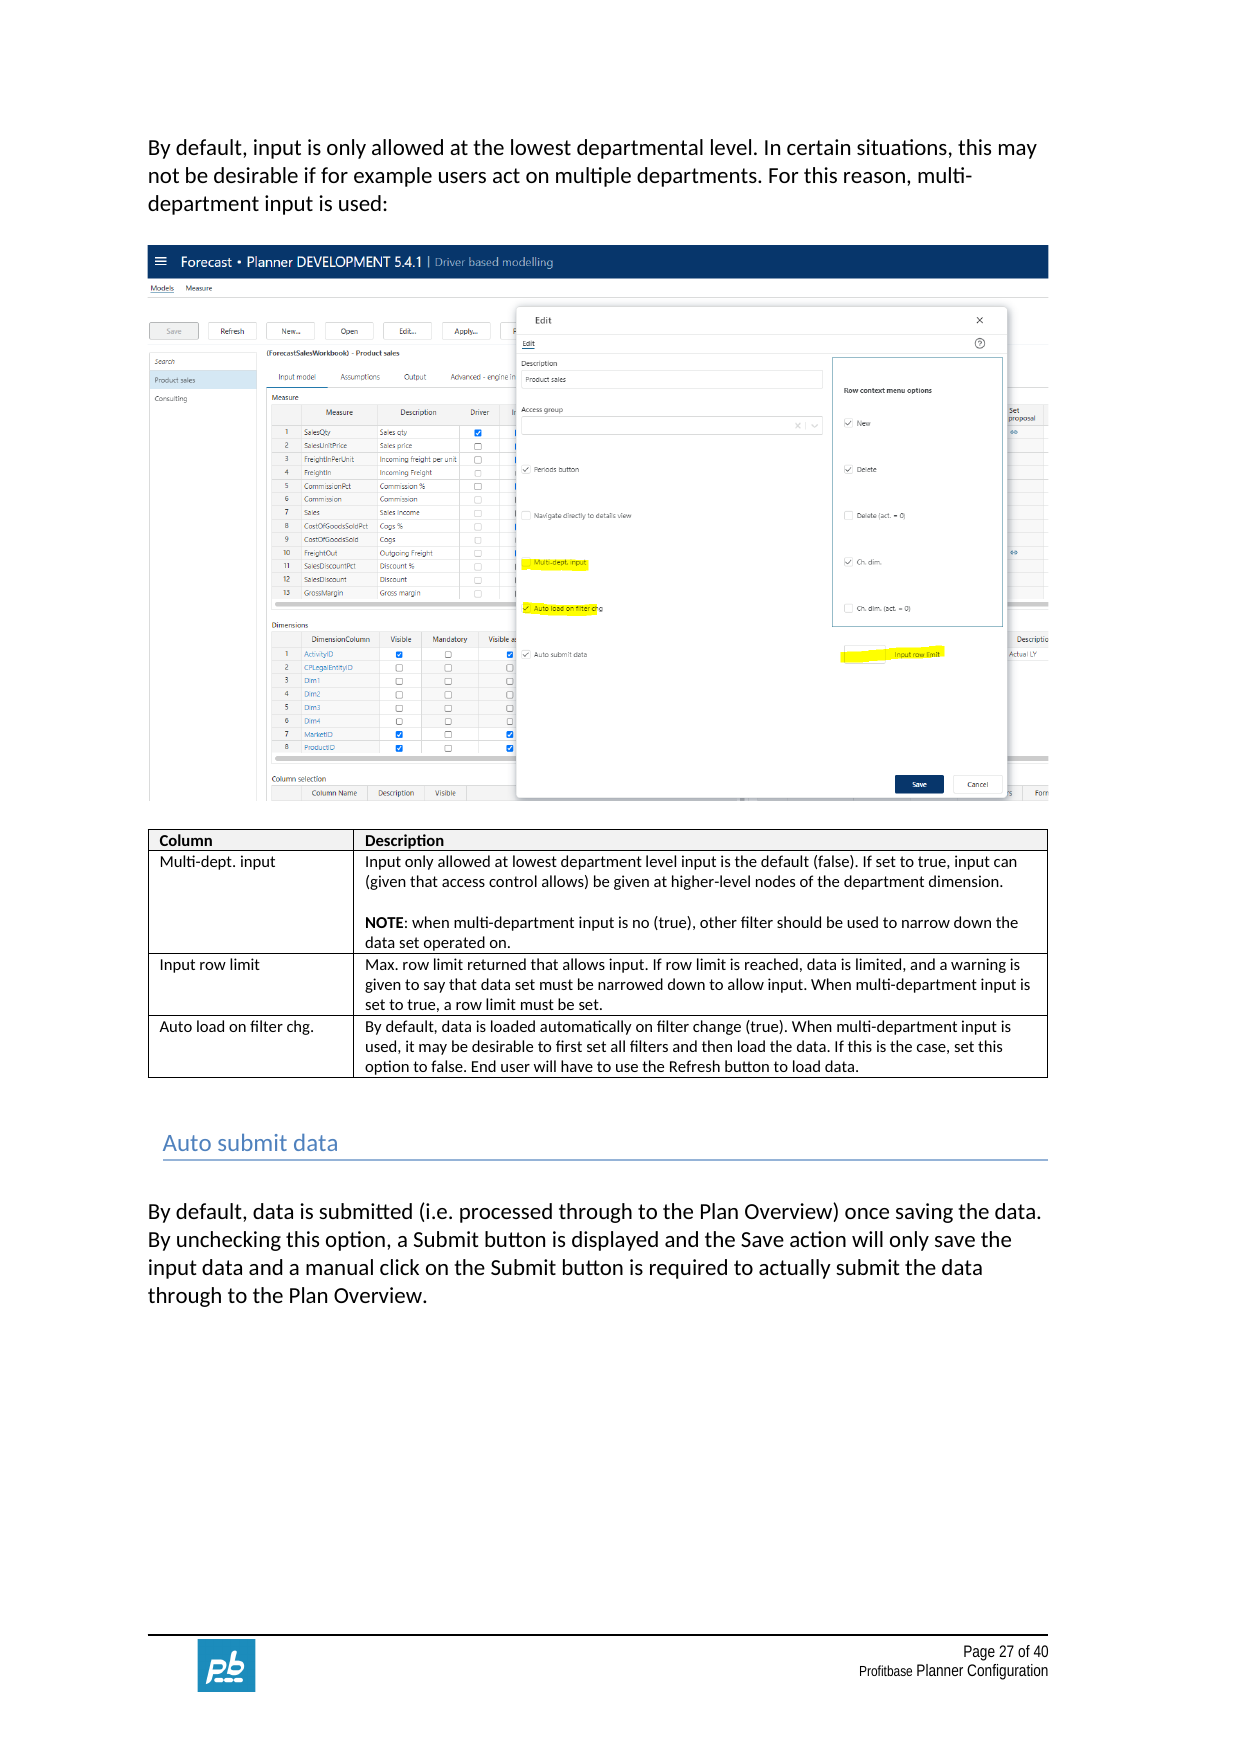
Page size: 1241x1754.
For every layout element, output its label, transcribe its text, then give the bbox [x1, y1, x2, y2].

table_cell Max. row limit returned that allows input. If row limit is reached, data is limited, and a warning is given to say that data set must be narrowed down to allow input. When multi-department input is set to true, a row limit must be set. [354, 954, 1047, 1015]
table_header Column [149, 830, 353, 850]
table_cell By default, data is loaded automatically on filter change (true). When multi-department input is used, it may be desirable to first set all filters and then load the data. If this is the case, set this option to false. End user will have to use the Refresh button to load data. [354, 1016, 1047, 1077]
table_header Description [354, 830, 1047, 850]
table_cell Auto load on filter chg. [149, 1016, 353, 1077]
table_cell Input row limit [149, 954, 353, 1015]
picture [147, 245, 1049, 801]
text By default, input is only allowed at the lowest departmental level. In certain situations, this may not be desirable if for example users act on multiple departments. For this reason, multi-department input is used: [148, 133, 1048, 217]
table_cell Input only allowed at lowest department level input is the default (false). If set to true, input can (given that access control allows) be given at higher-level nodes of the department dimension. NOTE: when multi-department input is no (true), other filter should be used to narrow down the data set operated on. [354, 851, 1047, 953]
table_cell Multi-dept. input [149, 851, 353, 953]
picture [197, 1639, 256, 1692]
text By default, data is submitted (i.e. processed through to the Plan Overview) once saving the data. By unchecking this option, a Submit button is displayed and the Save action will only save the input data and a manual click on the Submit button is required to actually submit the data through to the Plan Overview. [148, 1197, 1048, 1309]
subtitle Auto submit data [162, 1127, 1048, 1161]
